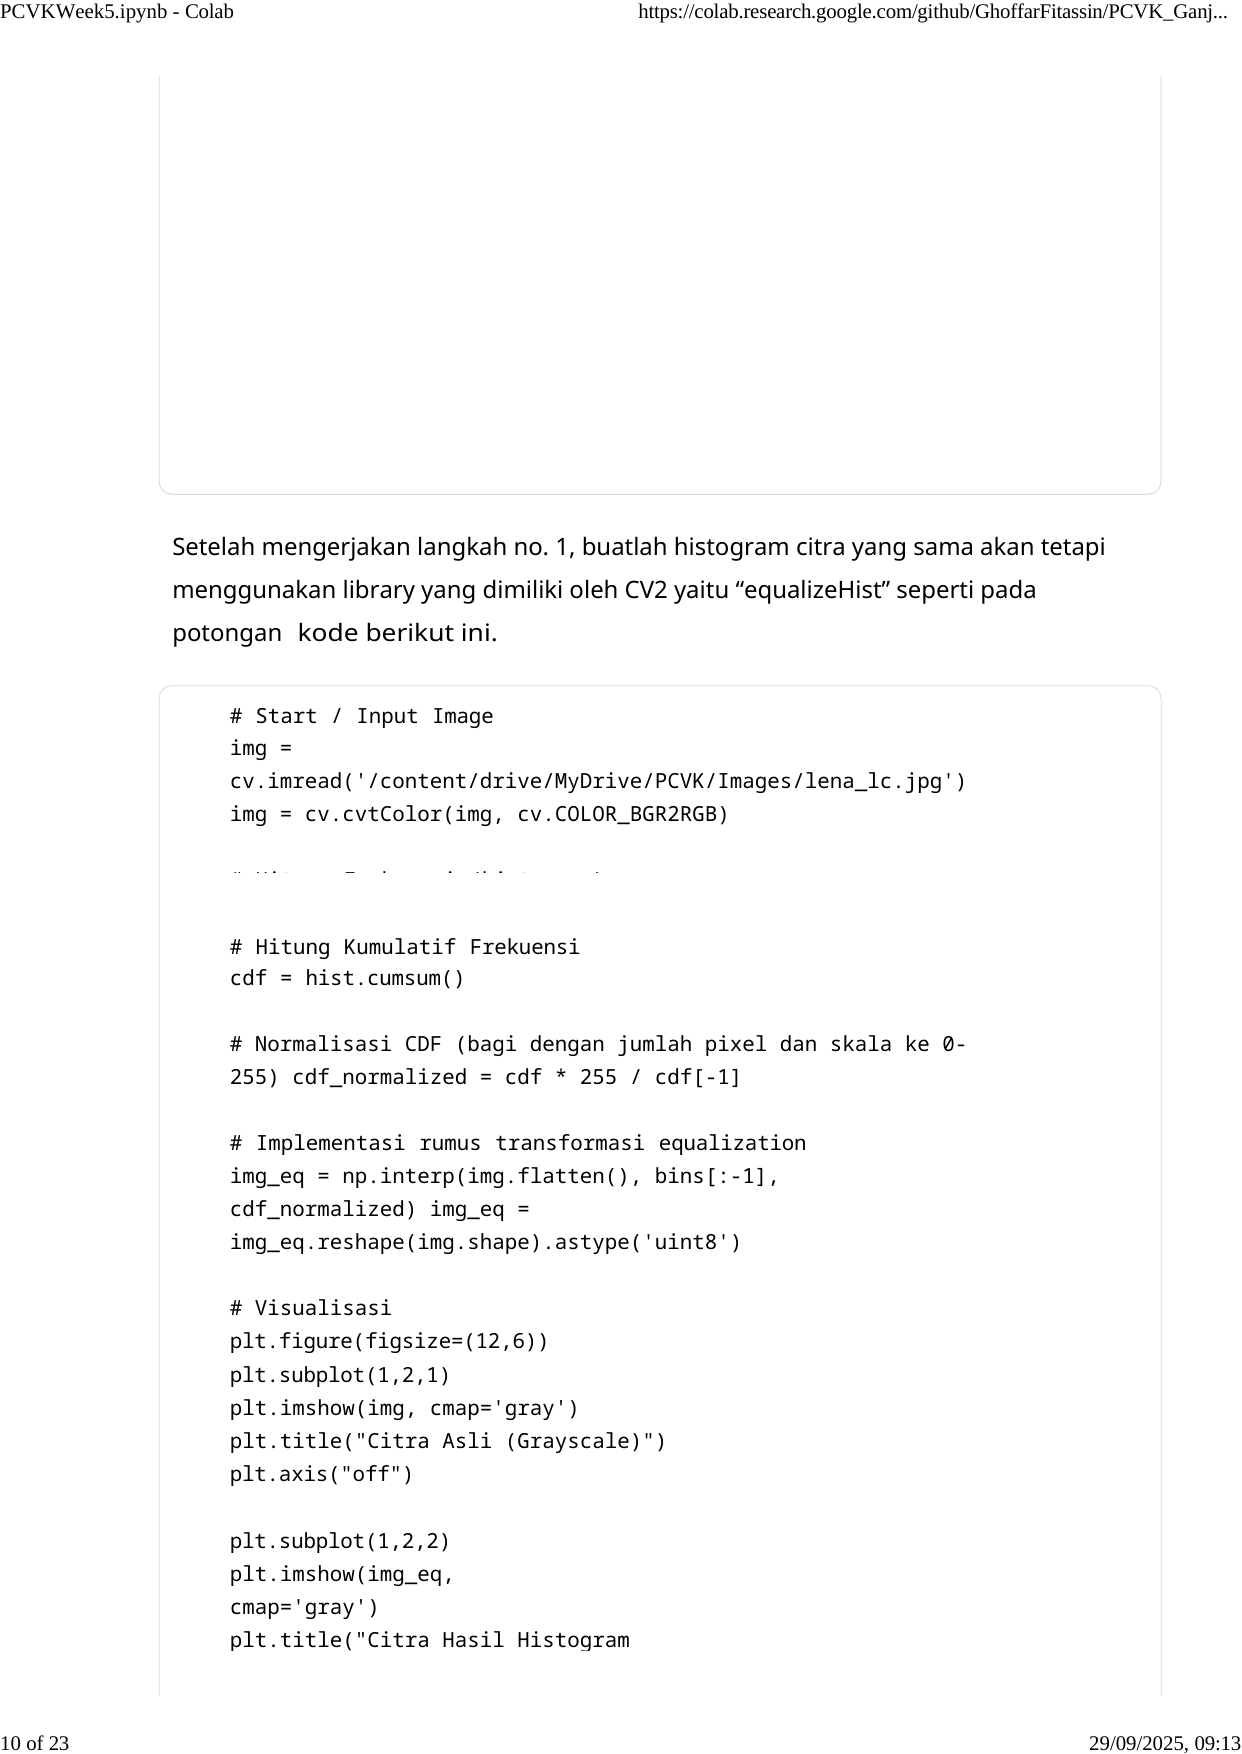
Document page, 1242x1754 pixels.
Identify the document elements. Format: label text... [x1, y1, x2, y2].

text Setelah mengerjakan langkah no. 1, buatlah histogram citra yang sama akan tetapi menggunakan library yang dimiliki oleh CV2 yaitu “equalizeHist” seperti pada potongan kode berikut ini. [172, 529, 1146, 649]
